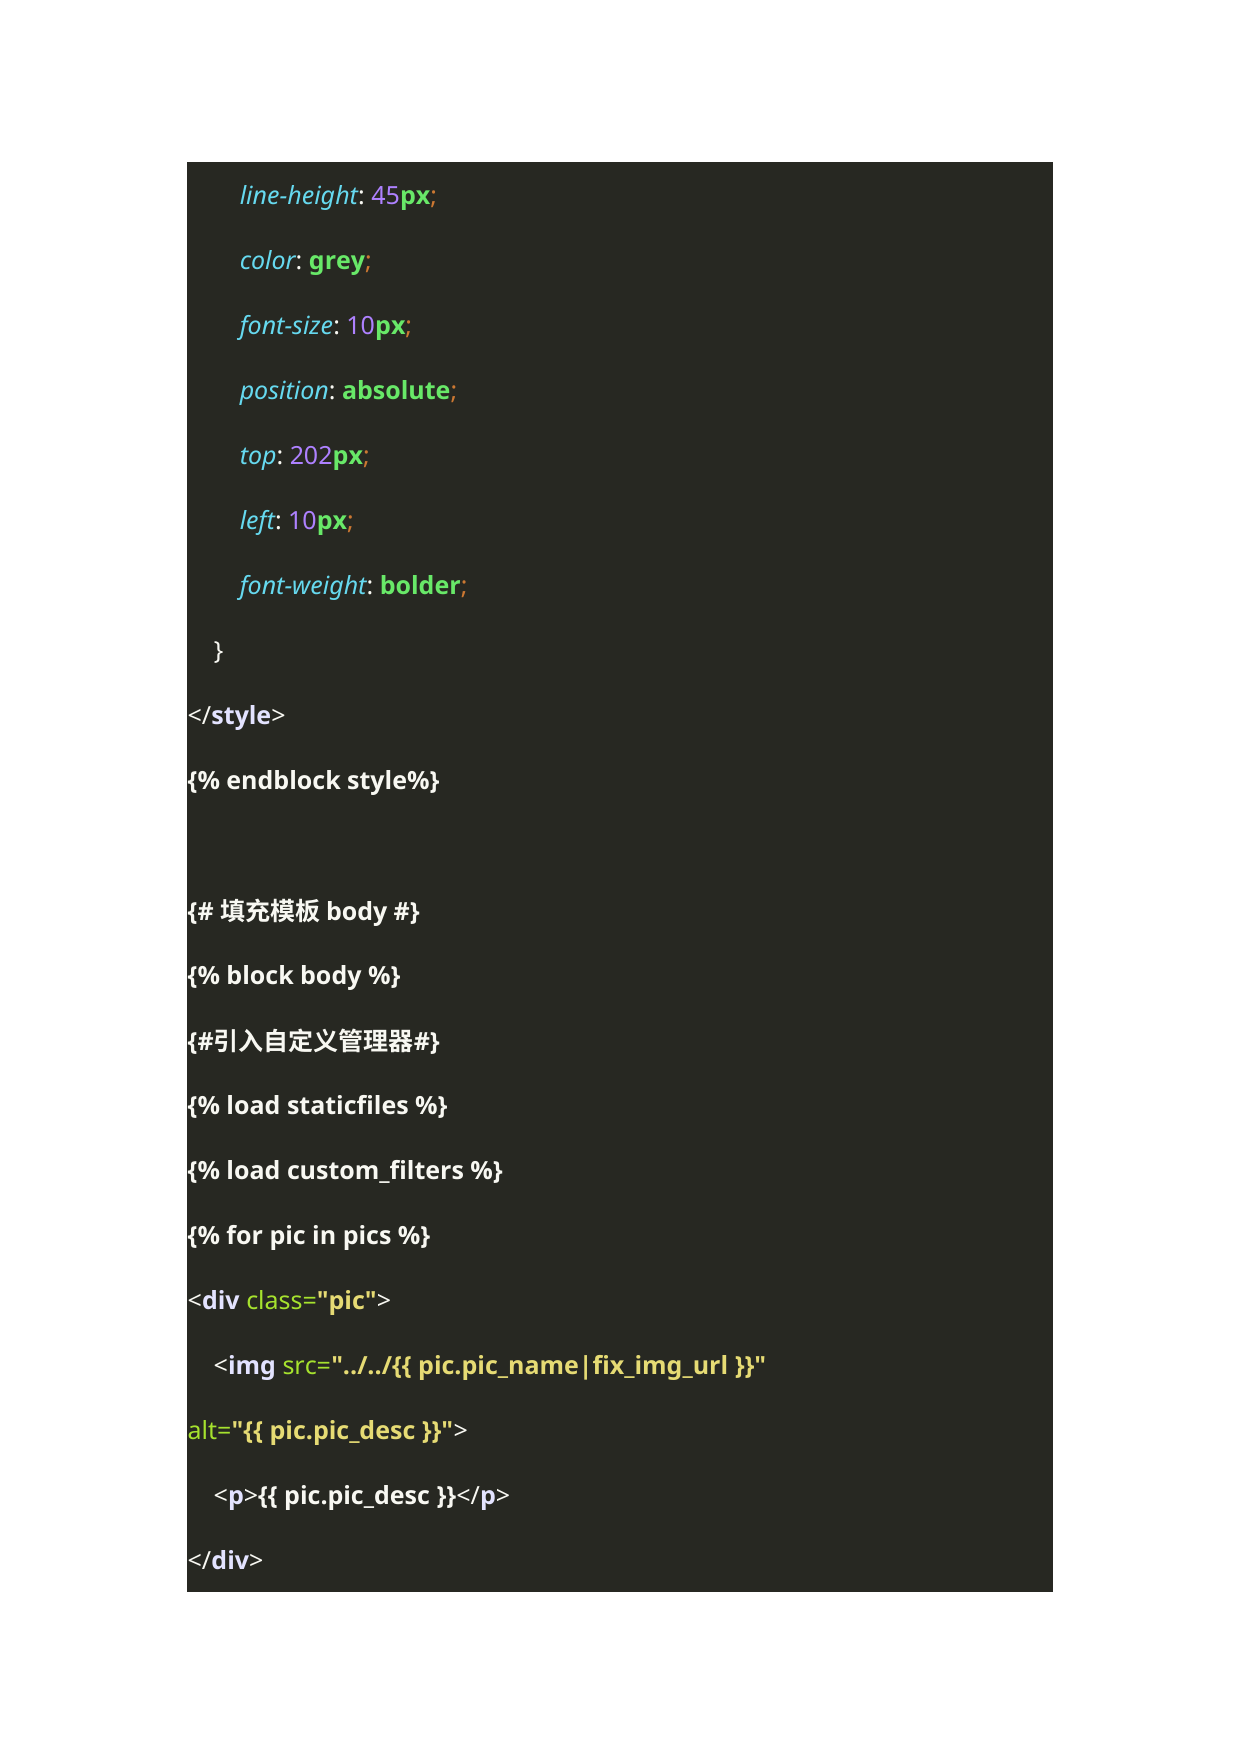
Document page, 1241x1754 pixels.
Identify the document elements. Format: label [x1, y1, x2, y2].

text [187, 162, 1053, 1592]
